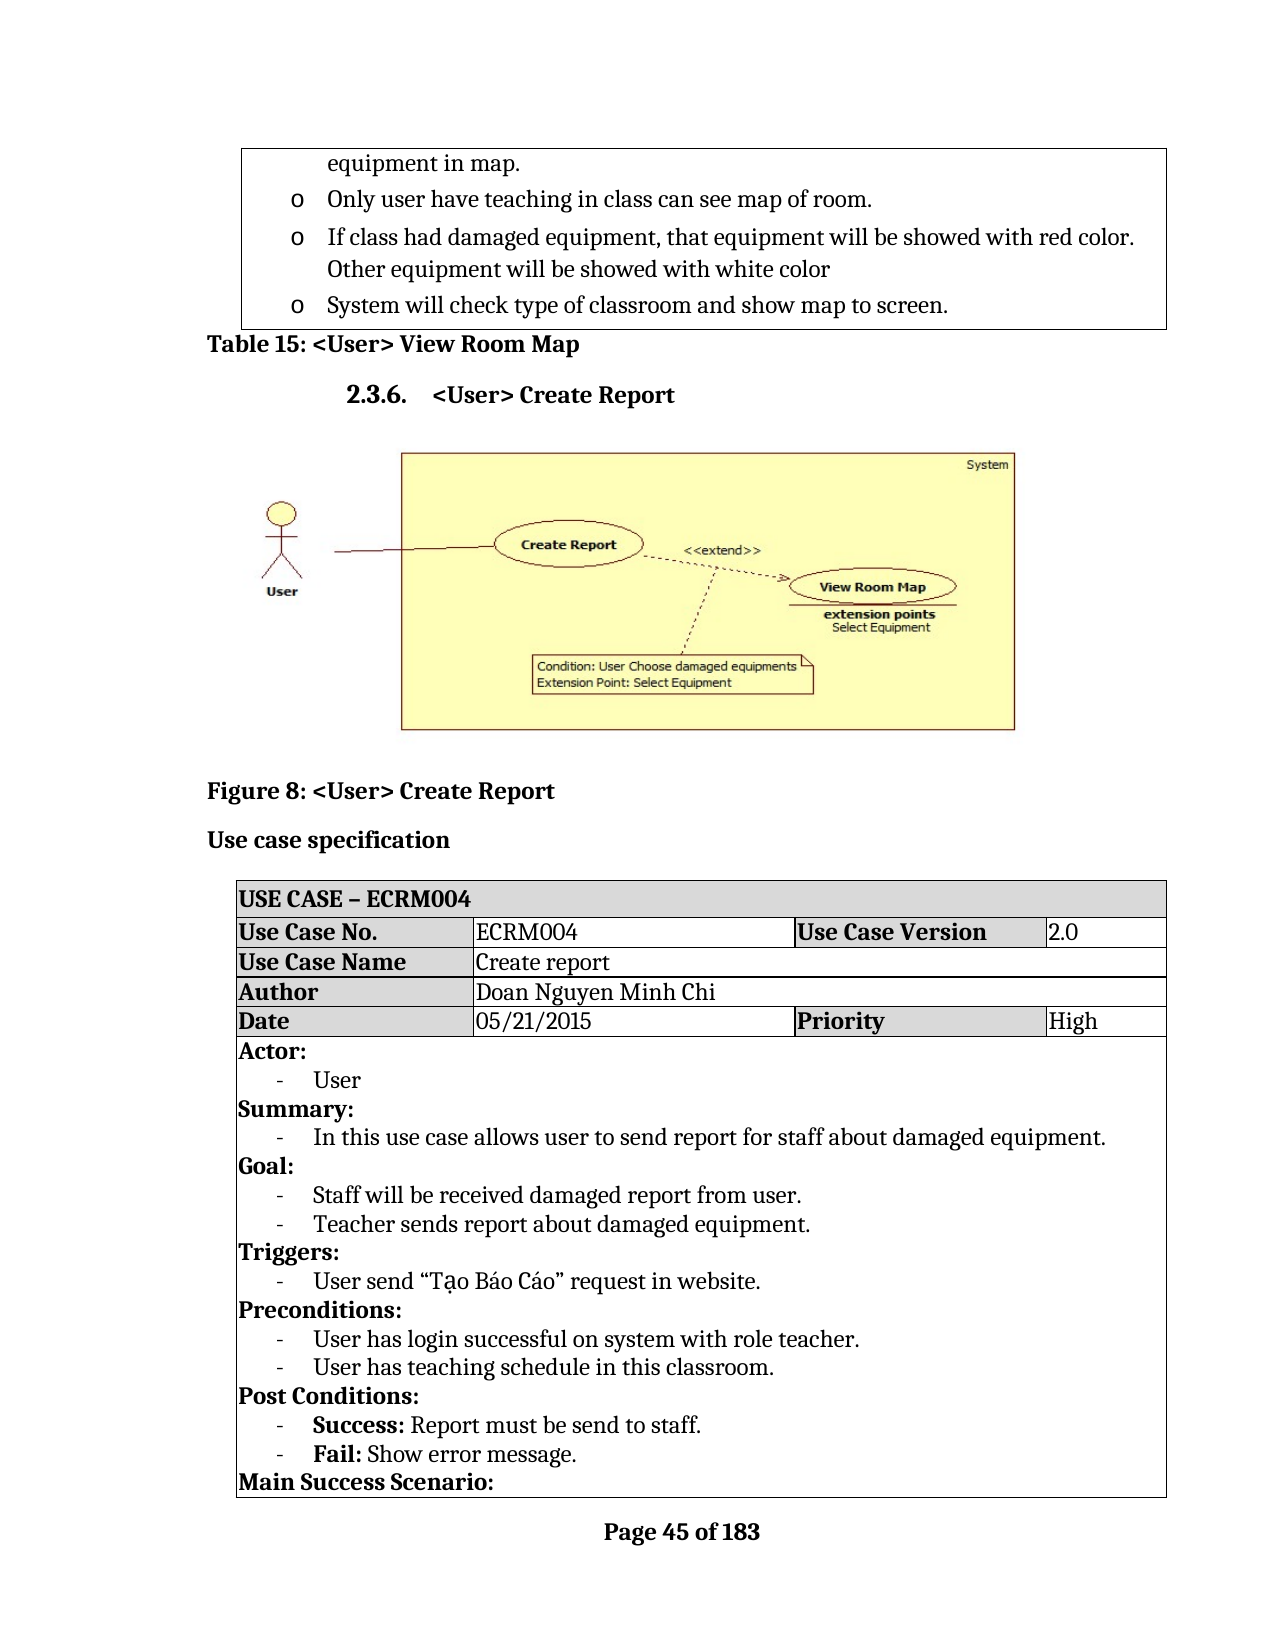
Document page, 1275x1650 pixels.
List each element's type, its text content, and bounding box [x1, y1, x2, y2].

table_cell High [1047, 1007, 1166, 1036]
list <User> Create Report [346, 379, 1157, 411]
picture [206, 431, 1039, 752]
table_cell ECRM004 [474, 918, 794, 947]
table_cell Date [237, 1007, 473, 1036]
table_header USE CASE – ECRM004 [237, 881, 1166, 917]
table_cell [237, 1037, 1166, 1497]
table_cell Create report [474, 948, 1166, 976]
table_cell Doan Nguyen Minh Chi [474, 978, 1166, 1006]
table_cell Use Case No. [237, 918, 473, 947]
table_cell 05/21/2015 [474, 1007, 794, 1036]
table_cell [242, 149, 1166, 329]
table_cell 2.0 [1047, 918, 1166, 947]
text Use case specification [207, 826, 1157, 855]
table_cell Use Case Name [237, 948, 473, 976]
table_cell Use Case Version [796, 918, 1046, 947]
table_cell Author [237, 978, 473, 1006]
table_cell Priority [796, 1007, 1046, 1036]
